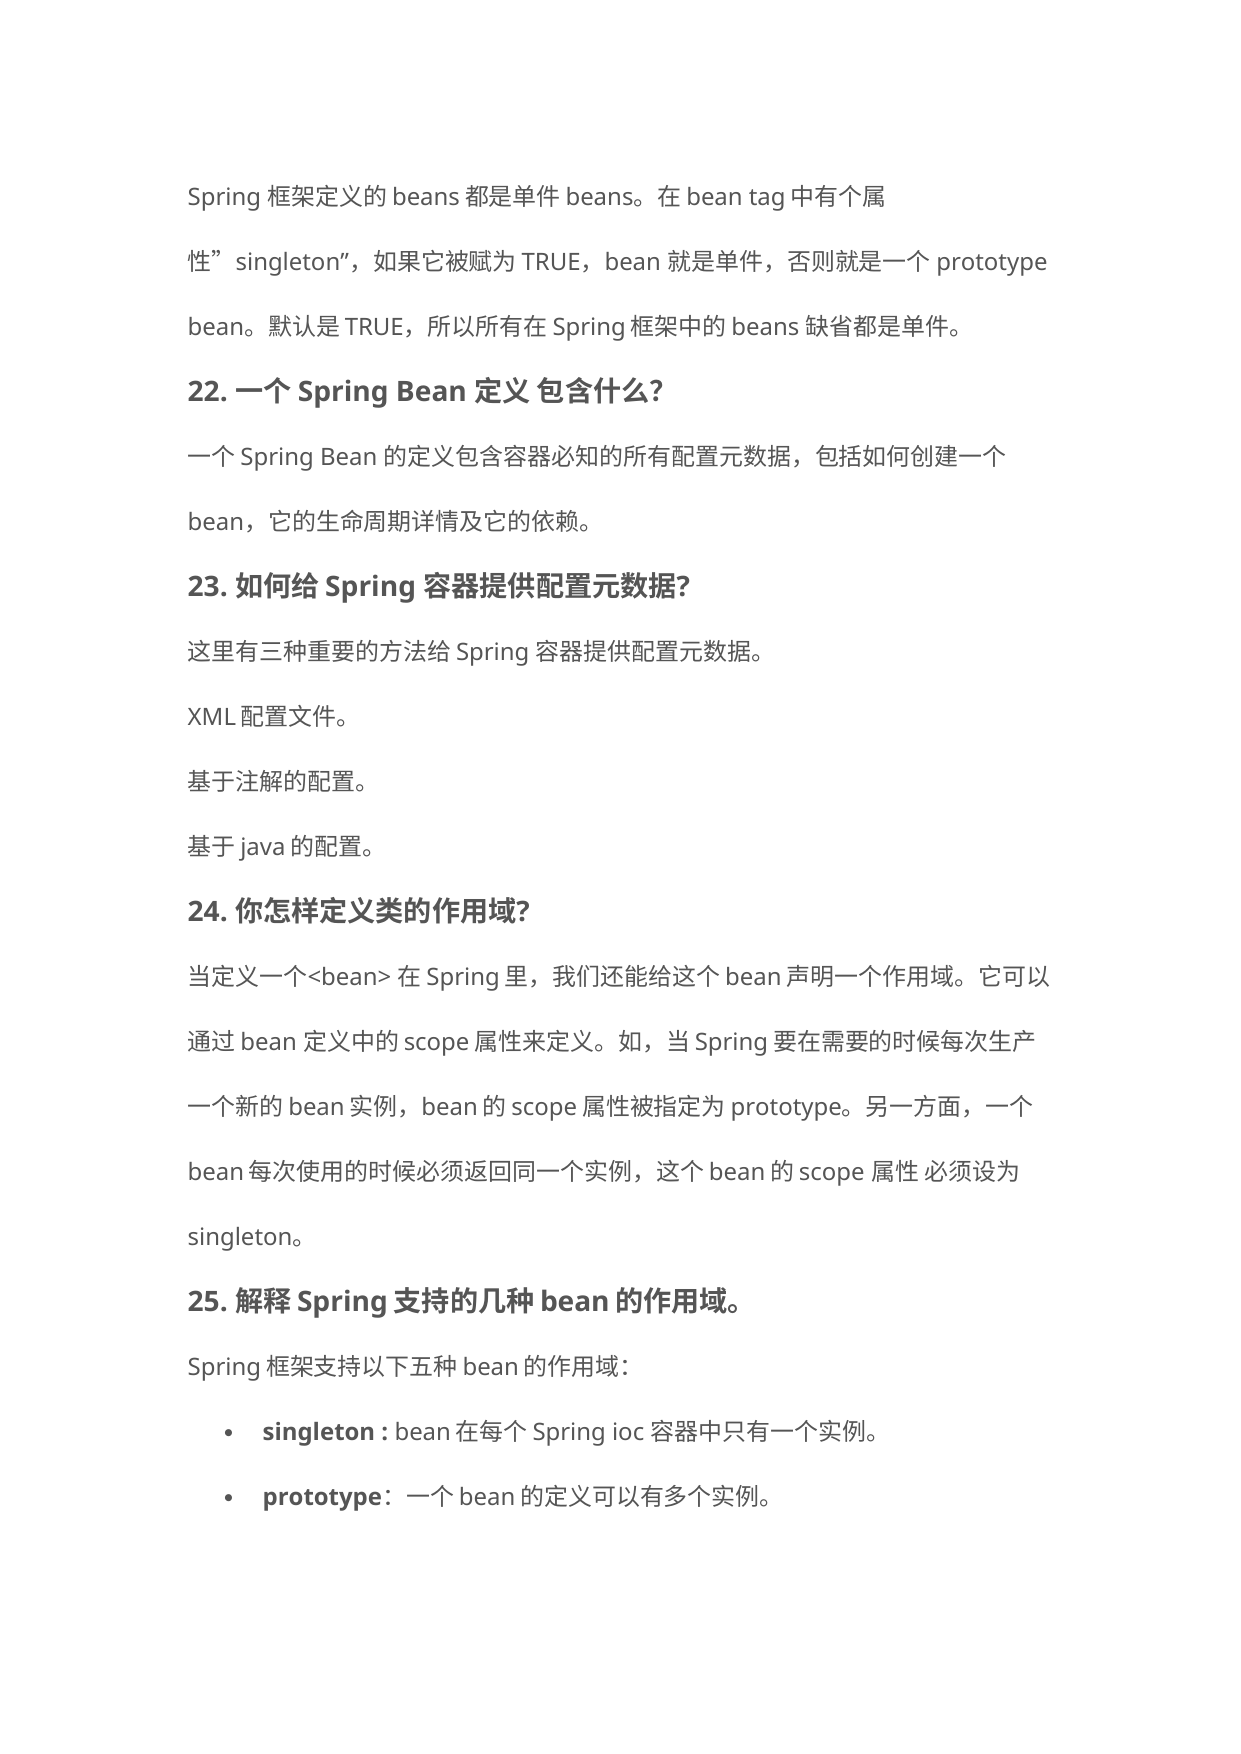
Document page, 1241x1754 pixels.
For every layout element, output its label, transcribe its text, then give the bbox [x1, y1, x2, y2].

text XML配置文件。 [187, 682, 1053, 747]
text 25. 解释Spring支持的几种bean的作用域。 [187, 1267, 1053, 1332]
text 基于java的配置。 [187, 812, 1053, 877]
list singleton : bean在每个Spring ioc 容器中只有一个实例。 [225, 1397, 1053, 1462]
text Spring框架支持以下五种bean的作用域： [187, 1332, 1053, 1397]
text 这里有三种重要的方法给Spring 容器提供配置元数据。 [187, 617, 1053, 682]
text 基于注解的配置。 [187, 747, 1053, 812]
text 24. 你怎样定义类的作用域? [187, 877, 1053, 942]
text 23. 如何给Spring 容器提供配置元数据? [187, 552, 1053, 617]
text 当定义一个<bean> 在Spring里，我们还能给这个bean声明一个作用域。它可以通过bean 定义中的scope属性来定义。如，当Spring要在需要的时候每次生产一个新的bean实例，bean的scope属性被指定为prototype。另一方面，一个bean每次使用的时候必须返回同一个实例，这个bean的scope 属性 必须设为 singleton。 [187, 942, 1053, 1267]
list prototype：一个bean的定义可以有多个实例。 [225, 1462, 1053, 1527]
text 一个Spring Bean 的定义包含容器必知的所有配置元数据，包括如何创建一个bean，它的生命周期详情及它的依赖。 [187, 422, 1053, 552]
text Spring 框架定义的beans都是单件beans。在bean tag中有个属性”singleton”，如果它被赋为TRUE，bean 就是单件，否则就是一个 prototype bean。默认是TRUE，所以所有在Spring框架中的beans 缺省都是单件。 [187, 162, 1053, 357]
text 22. 一个 Spring Bean 定义 包含什么？ [187, 357, 1053, 422]
